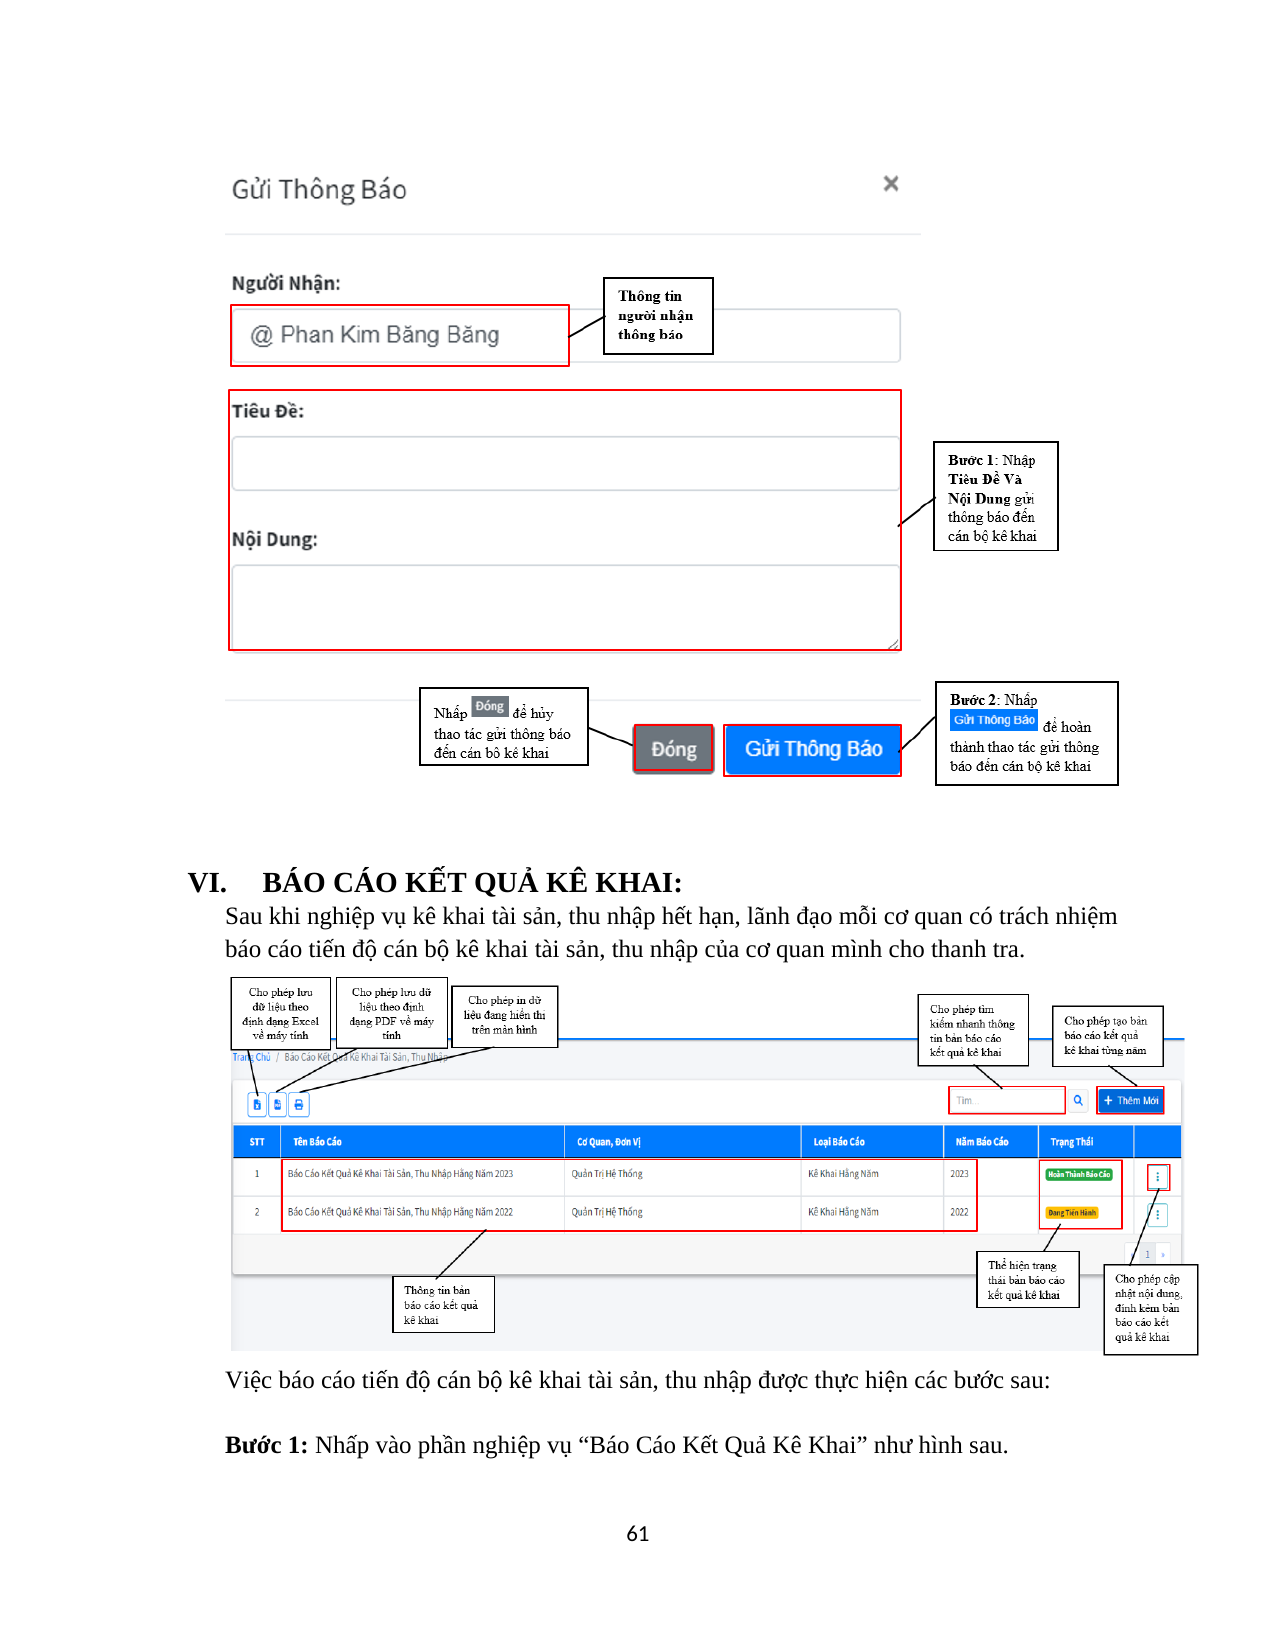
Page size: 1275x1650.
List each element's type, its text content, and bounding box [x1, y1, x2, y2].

list Sau khi nghiệp vụ kê khai tài sản, thu nhập hết hạn, lãnh đạo mỗi cơ quan có trách nhiệm báo cáo tiến độ cán bộ kê khai tài sản, thu nhập của cơ quan mình cho thanh tra. [225, 901, 1125, 963]
list BÁO CÁO KẾT QUẢ KÊ KHAI: [187, 866, 1125, 899]
picture [225, 150, 1122, 787]
list Bước 1: Nhấp vào phần nghiệp vụ “Báo Cáo Kết Quả Kê Khai” như hình sau. [225, 1430, 1125, 1459]
list Việc báo cáo tiến độ cán bộ kê khai tài sản, thu nhập được thực hiện các bước sau: [225, 1365, 1125, 1394]
picture [225, 967, 1200, 1361]
